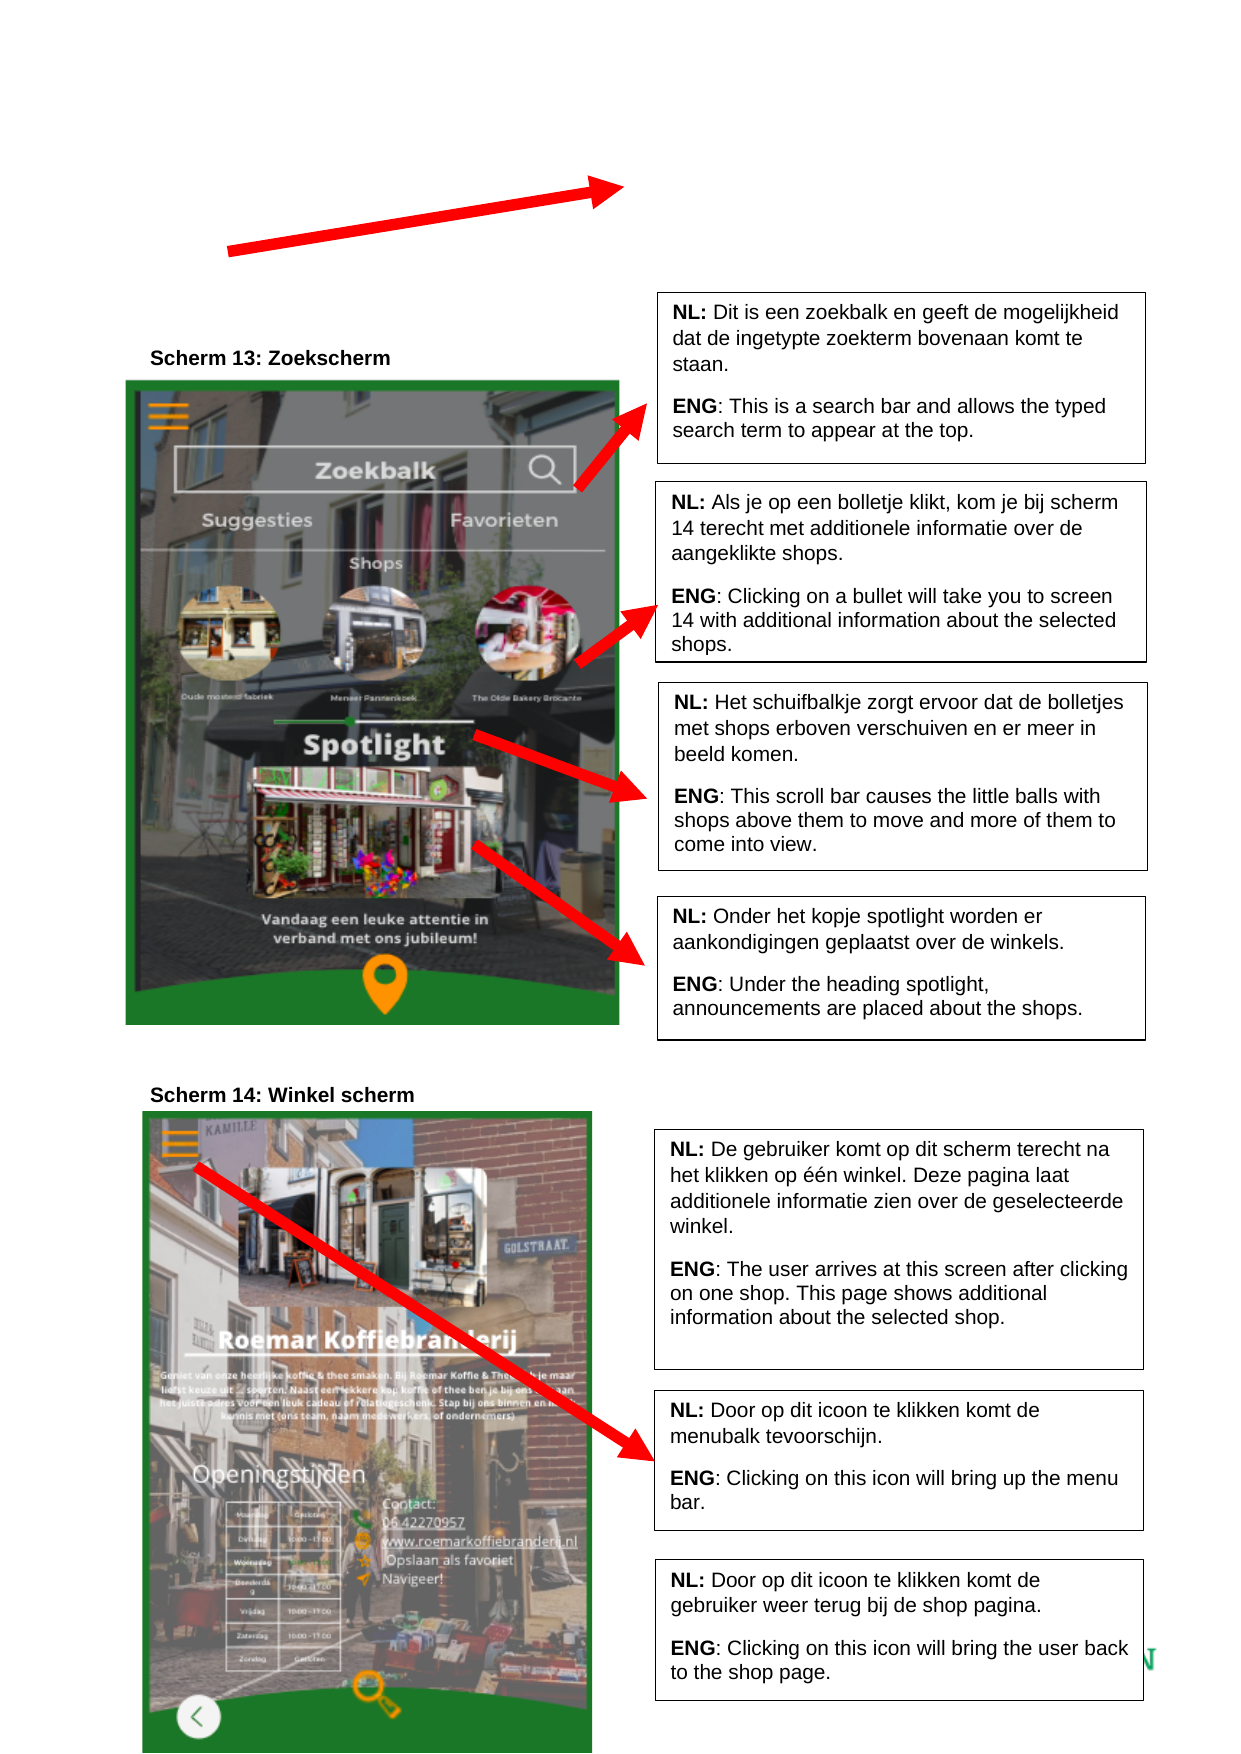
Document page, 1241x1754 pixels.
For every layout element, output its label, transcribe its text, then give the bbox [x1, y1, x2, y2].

picture [1023, 1619, 1161, 1703]
picture [125, 379, 620, 1025]
subtitle Scherm 13: Zoekscherm [150, 346, 657, 370]
picture [142, 1111, 593, 1753]
subtitle Scherm 14: Winkel scherm [150, 1083, 1090, 1107]
